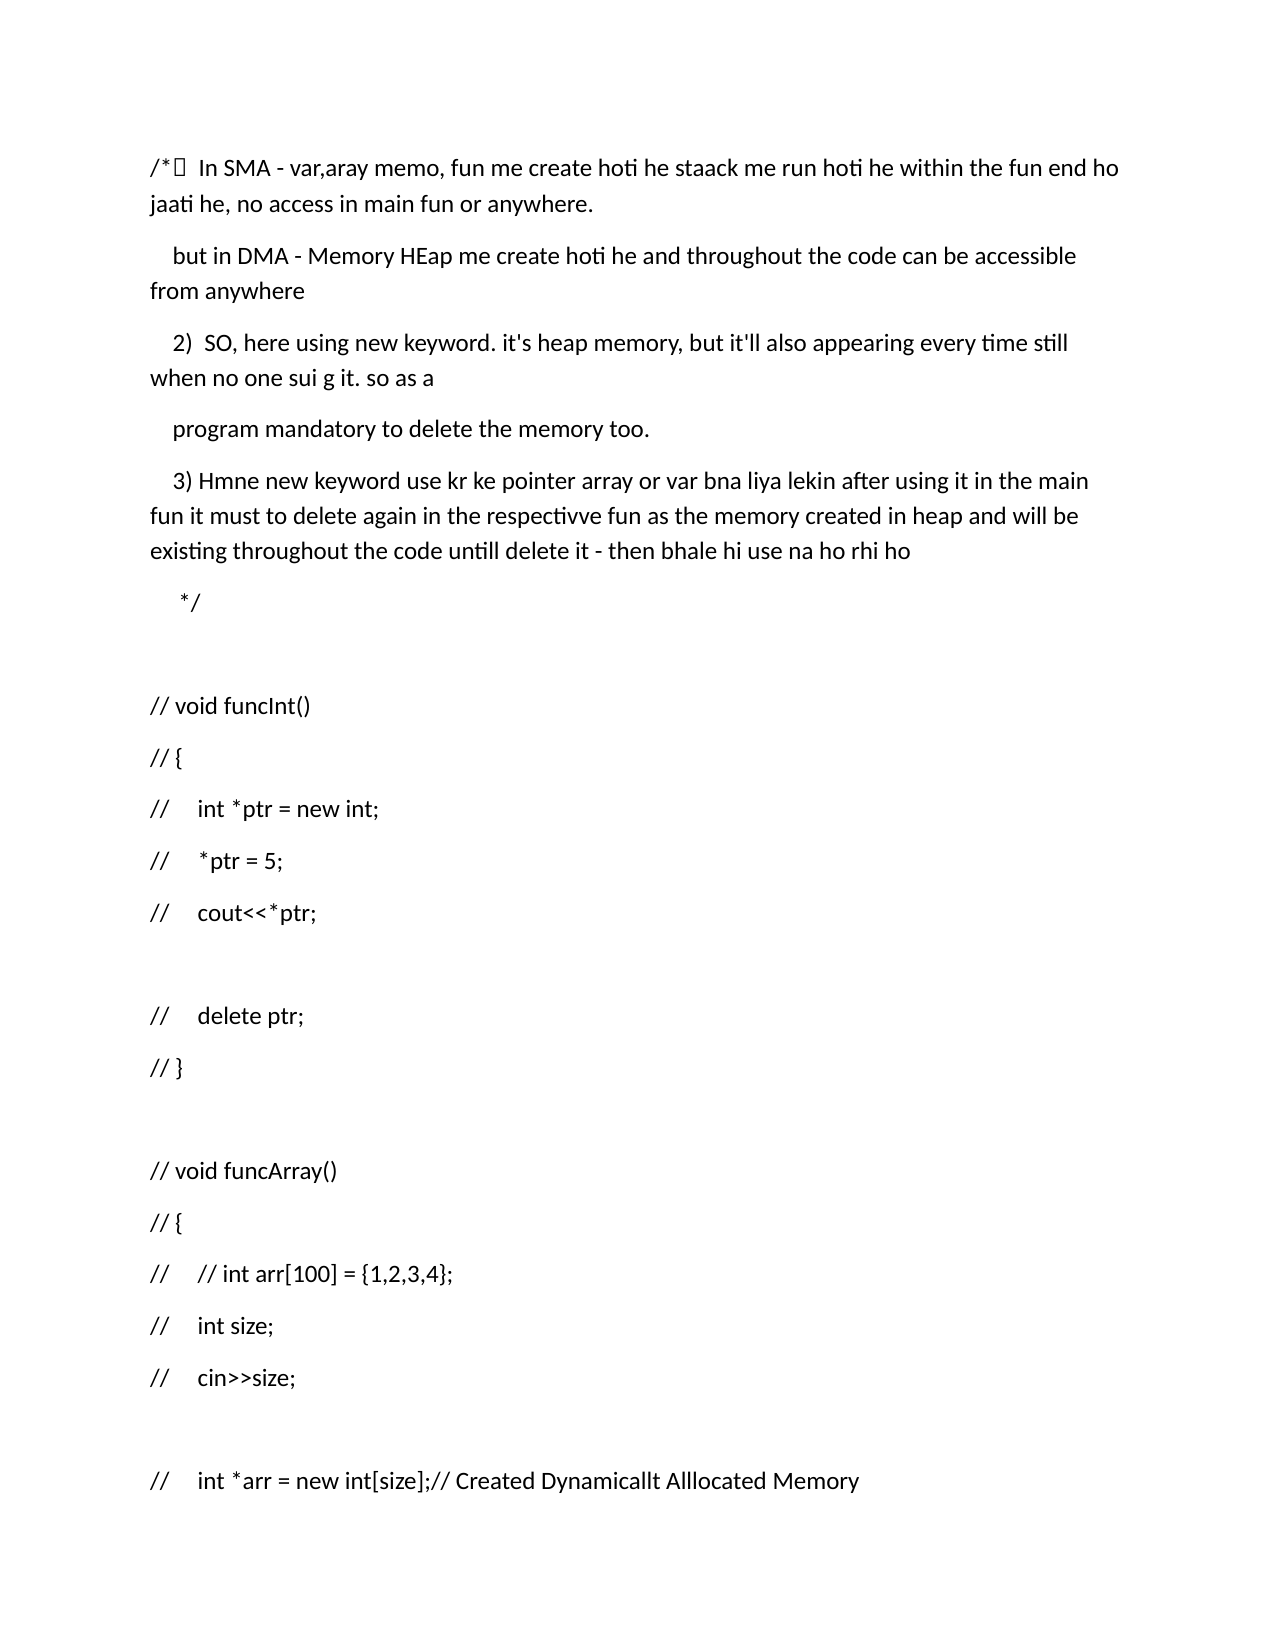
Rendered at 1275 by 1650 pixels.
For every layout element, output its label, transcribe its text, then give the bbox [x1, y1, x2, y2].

text // void funcArray() [150, 1155, 1125, 1186]
text // cout<<*ptr; [150, 897, 1125, 927]
text // int size; [150, 1310, 1125, 1341]
text // // int arr[100] = {1,2,3,4}; [150, 1258, 1125, 1289]
text // { [150, 1207, 1125, 1237]
text // int *arr = new int[size];// Created Dynamicallt Alllocated Memory [150, 1465, 1125, 1496]
text // } [150, 1052, 1125, 1082]
text */ [150, 587, 1125, 617]
text // void funcInt() [150, 690, 1125, 721]
text 2) SO, here using new keyword. it's heap memory, but it'll also appearing every time still when no one sui g it. so as a [150, 327, 1125, 392]
text // int *ptr = new int; [150, 793, 1125, 824]
text // *ptr = 5; [150, 845, 1125, 876]
text but in DMA - Memory HEap me create hoti he and throughout the code can be accessible from anywhere [150, 240, 1125, 306]
text /*📒 In SMA - var,aray memo, fun me create hoti he staack me run hoti he within the fun end ho jaati he, no access in main fun or anywhere. [150, 150, 1125, 219]
text 3) Hmne new keyword use kr ke pointer array or var bna liya lekin after using it in the main fun it must to delete again in the respectivve fun as the memory created in heap and will be existing throughout the code untill delete it - then bhale hi use na ho rhi ho [150, 465, 1125, 566]
text // { [150, 742, 1125, 772]
text // delete ptr; [150, 1000, 1125, 1031]
text // cin>>size; [150, 1362, 1125, 1392]
text program mandatory to delete the memory too. [150, 413, 1125, 444]
